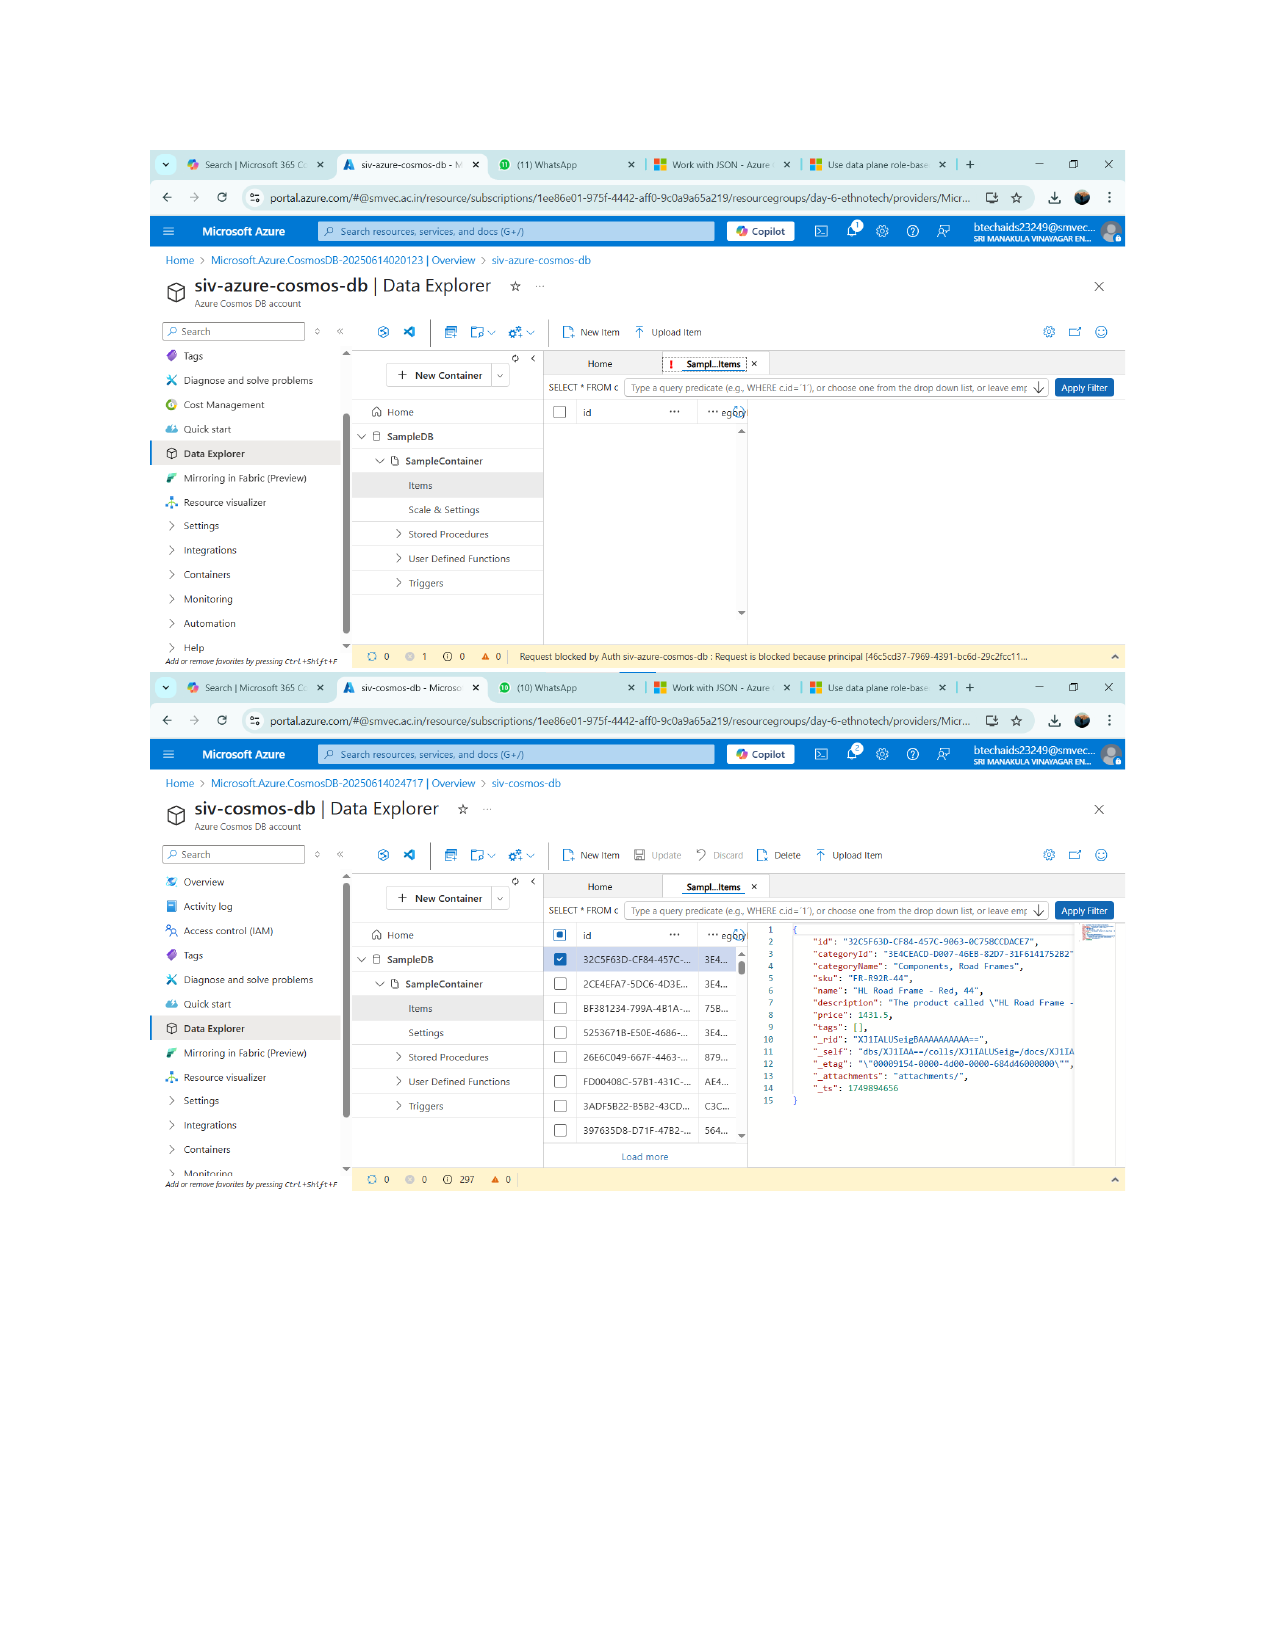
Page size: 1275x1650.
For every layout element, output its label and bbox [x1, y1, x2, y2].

picture [150, 150, 1125, 668]
picture [150, 672, 1125, 1191]
